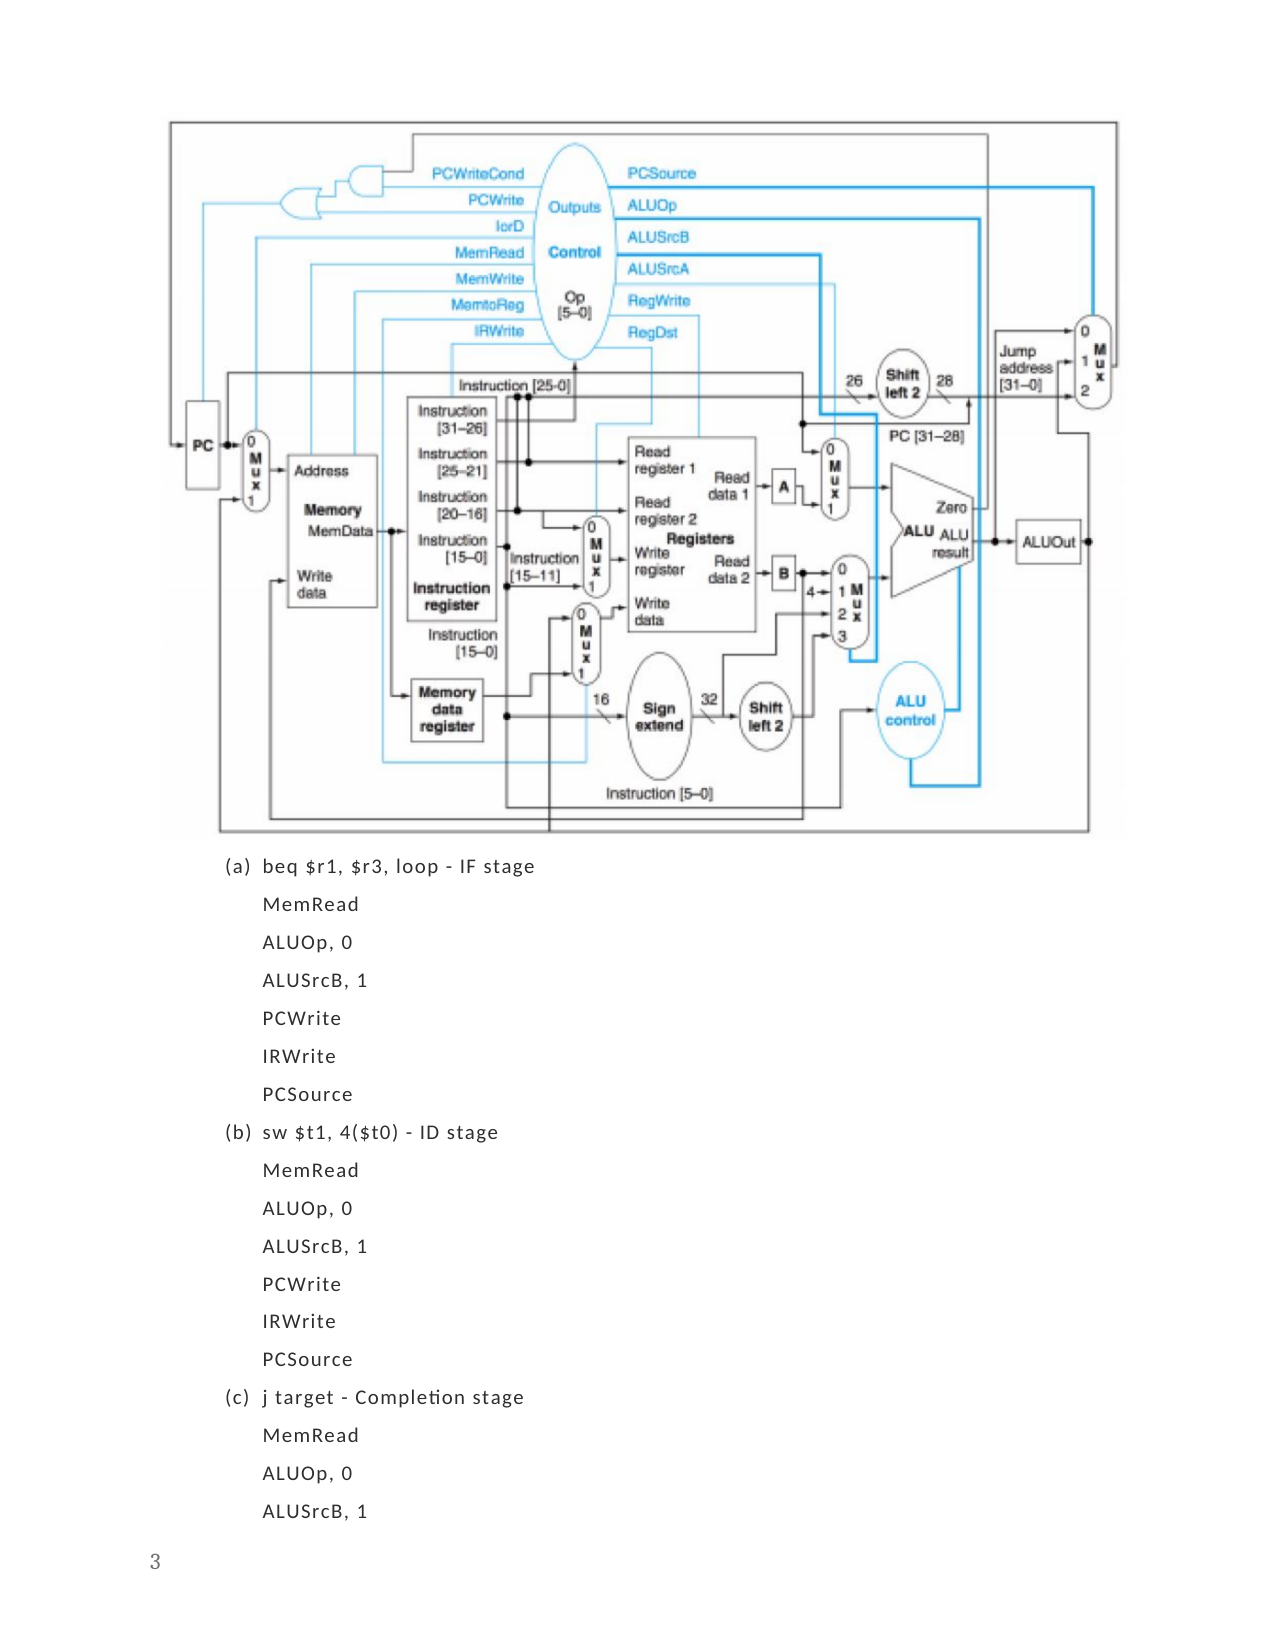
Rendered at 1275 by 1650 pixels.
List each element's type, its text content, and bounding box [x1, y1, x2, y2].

subtitle ALUSrcB, 1 [262, 967, 1162, 993]
subtitle MemRead [262, 1422, 1162, 1448]
subtitle PCWrite [262, 1271, 1162, 1296]
subtitle IRWrite [262, 1309, 1162, 1334]
subtitle IRWrite [262, 1043, 1162, 1069]
subtitle ALUSrcB, 1 [262, 1498, 1162, 1524]
subtitle ALUOp, 0 [262, 1460, 1162, 1486]
subtitle ALUOp, 0 [262, 929, 1162, 955]
subtitle sw $t1, 4($t0) - ID stage [225, 1119, 1162, 1144]
subtitle ALUSrcB, 1 [262, 1233, 1162, 1258]
subtitle PCSource [262, 1347, 1162, 1372]
picture [159, 112, 1135, 842]
subtitle j target - Completion stage [225, 1384, 1162, 1410]
subtitle MemRead [262, 892, 1162, 917]
subtitle MemRead [262, 1157, 1162, 1182]
subtitle PCSource [262, 1081, 1162, 1107]
subtitle ALUOp, 0 [262, 1195, 1162, 1220]
subtitle beq $r1, $r3, loop - IF stage [225, 854, 1162, 879]
subtitle PCWrite [262, 1005, 1162, 1031]
